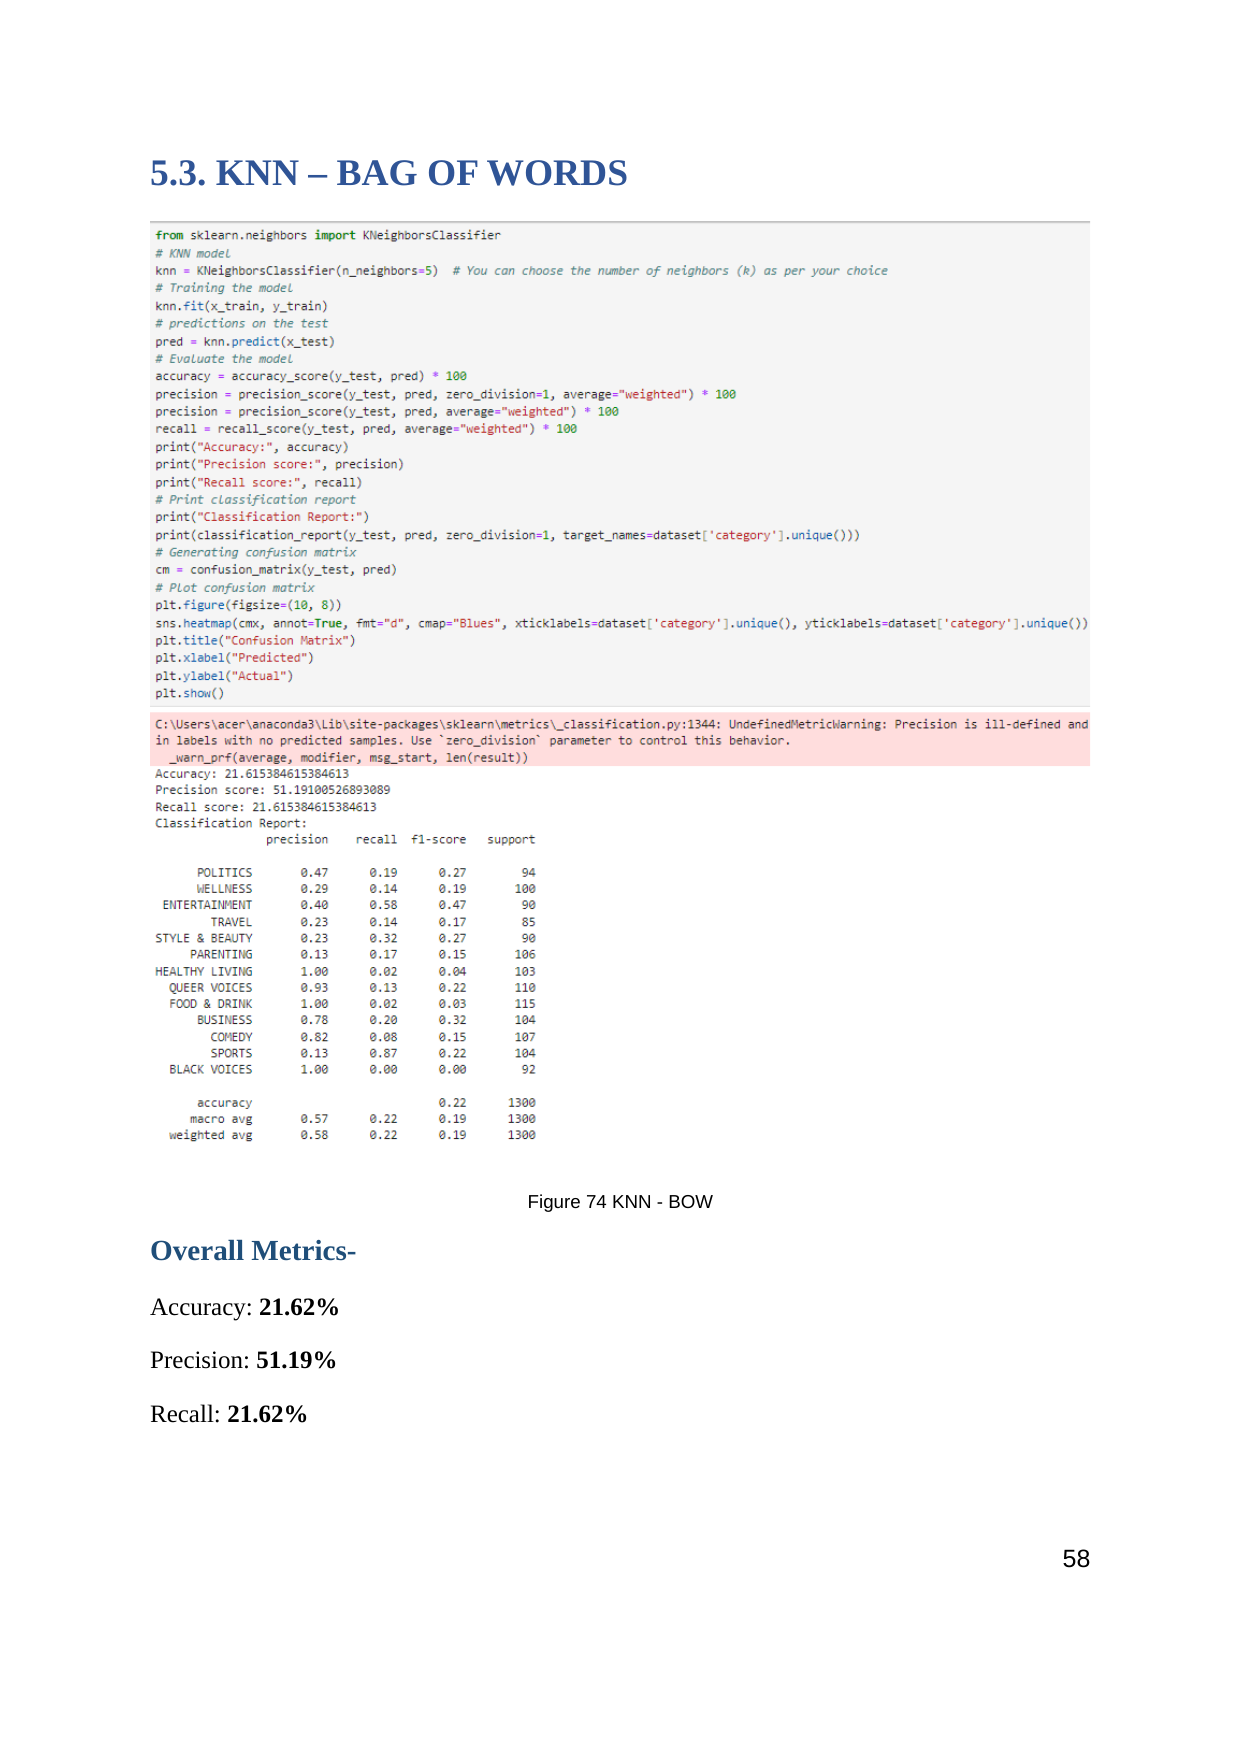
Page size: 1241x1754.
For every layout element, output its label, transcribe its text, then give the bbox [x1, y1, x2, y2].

text Overall Metrics- [150, 1233, 1090, 1267]
picture [150, 221, 1091, 1152]
text Recall: 21.62% [150, 1399, 1090, 1428]
text Accuracy: 21.62% [150, 1292, 1090, 1321]
subtitle 5.3. KNN – BAG OF WORDS [150, 150, 1090, 193]
text Precision: 51.19% [150, 1346, 1090, 1374]
